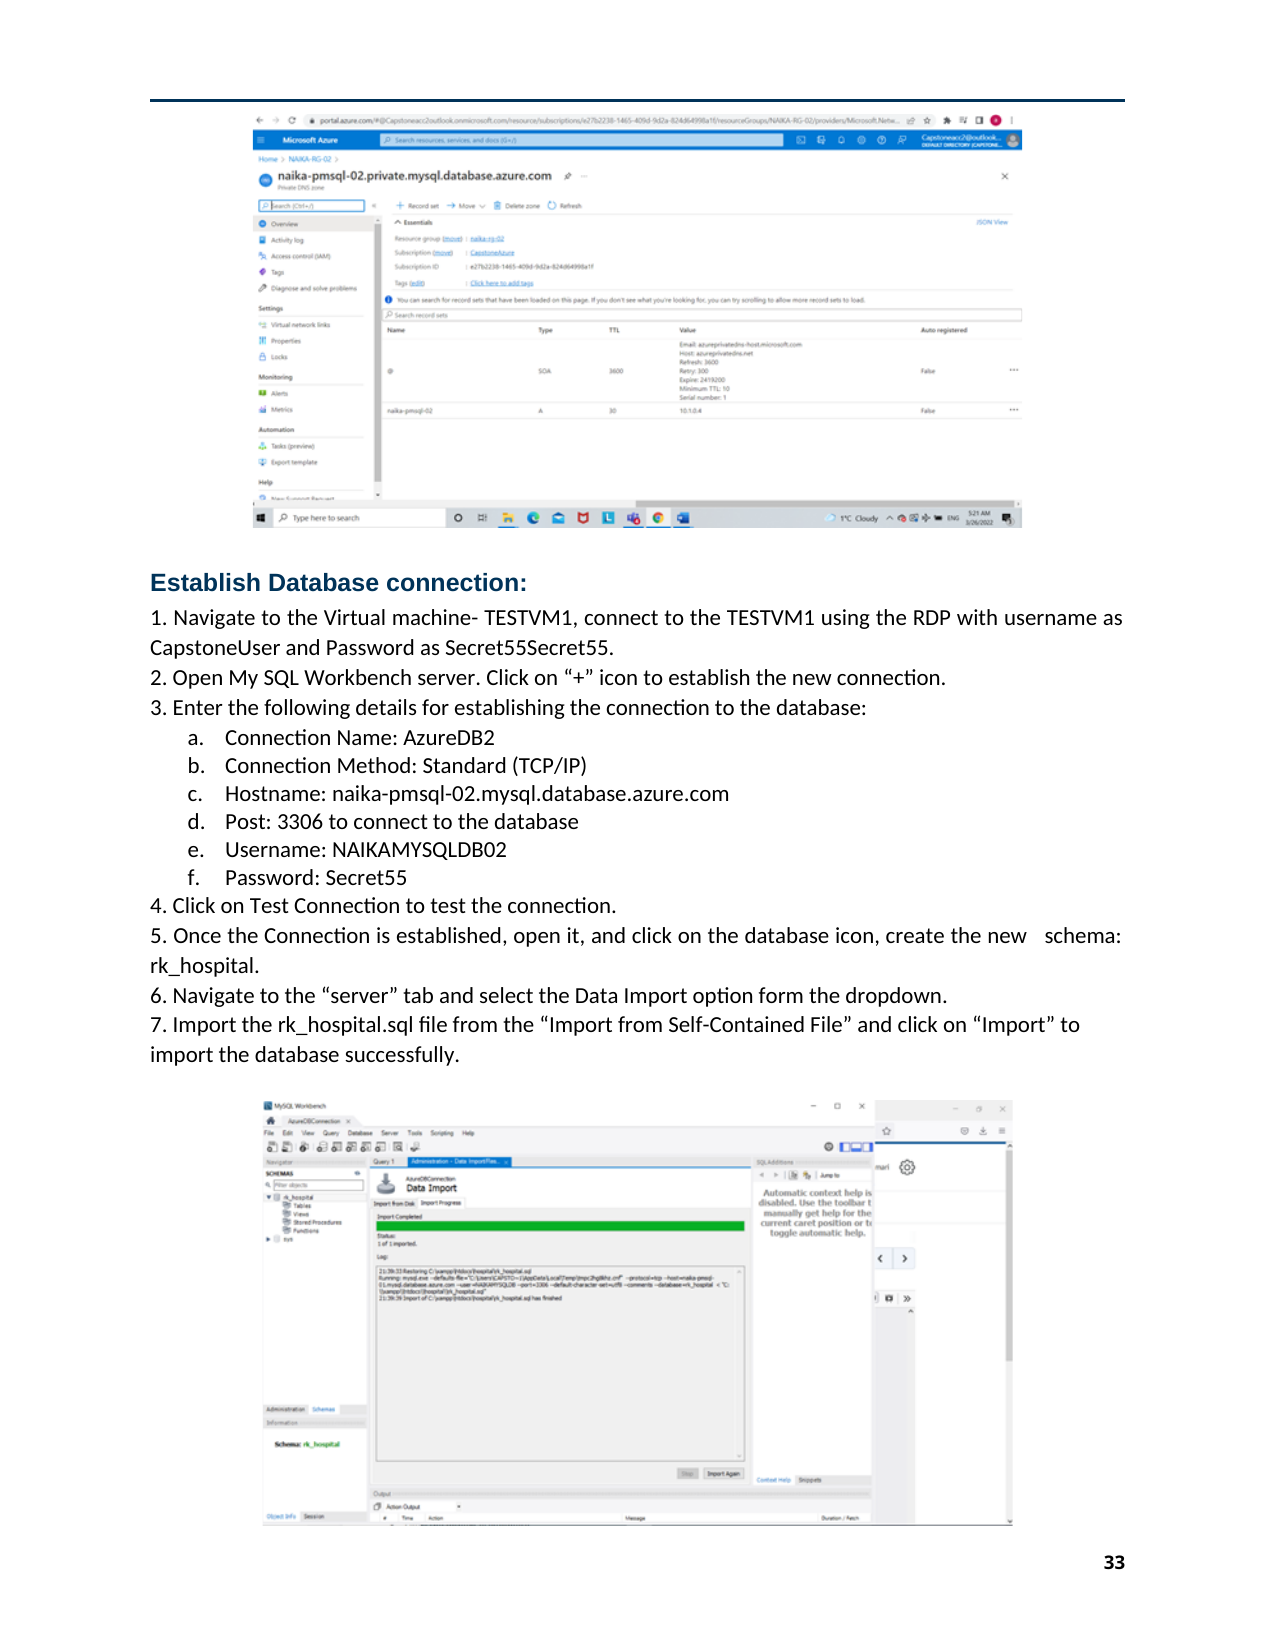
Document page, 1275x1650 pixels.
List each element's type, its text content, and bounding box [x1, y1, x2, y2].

list Password: Secret55 [187, 863, 1125, 891]
list Establish Database connection: [150, 568, 1125, 597]
text 4. Click on Test Connection to test the connection. [150, 891, 1125, 919]
text 1. Navigate to the Virtual machine- TESTVM1, connect to the TESTVM1 using the RDP with username as CapstoneUser and Password as Secret55Secret55. [150, 603, 1125, 661]
text 6. Navigate to the “server” tab and select the Data Import option form the dropdown. [150, 981, 1125, 1009]
list Hostname: naika-pmsql-02.mysql.database.azure.com [187, 779, 1125, 807]
text 7. Import the rk_hospital.sql file from the “Import from Self-Contained File” and click on “Import” to import the database successfully. [150, 1011, 1125, 1068]
list Connection Name: AzureDB2 [187, 723, 1125, 751]
text 2. Open My SQL Workbench server. Click on “+” icon to establish the new connection. [150, 663, 1125, 691]
list Username: NAIKAMYSQLDB02 [187, 835, 1125, 863]
picture [252, 114, 1023, 528]
text 5. Once the Connection is established, open it, and click on the database icon, create the new schema: rk_hospital. [150, 921, 1125, 979]
picture [262, 1100, 1013, 1526]
list Connection Method: Standard (TCP/IP) [187, 751, 1125, 779]
list Post: 3306 to connect to the database [187, 807, 1125, 835]
text 3. Enter the following details for establishing the connection to the database: [150, 693, 1125, 721]
